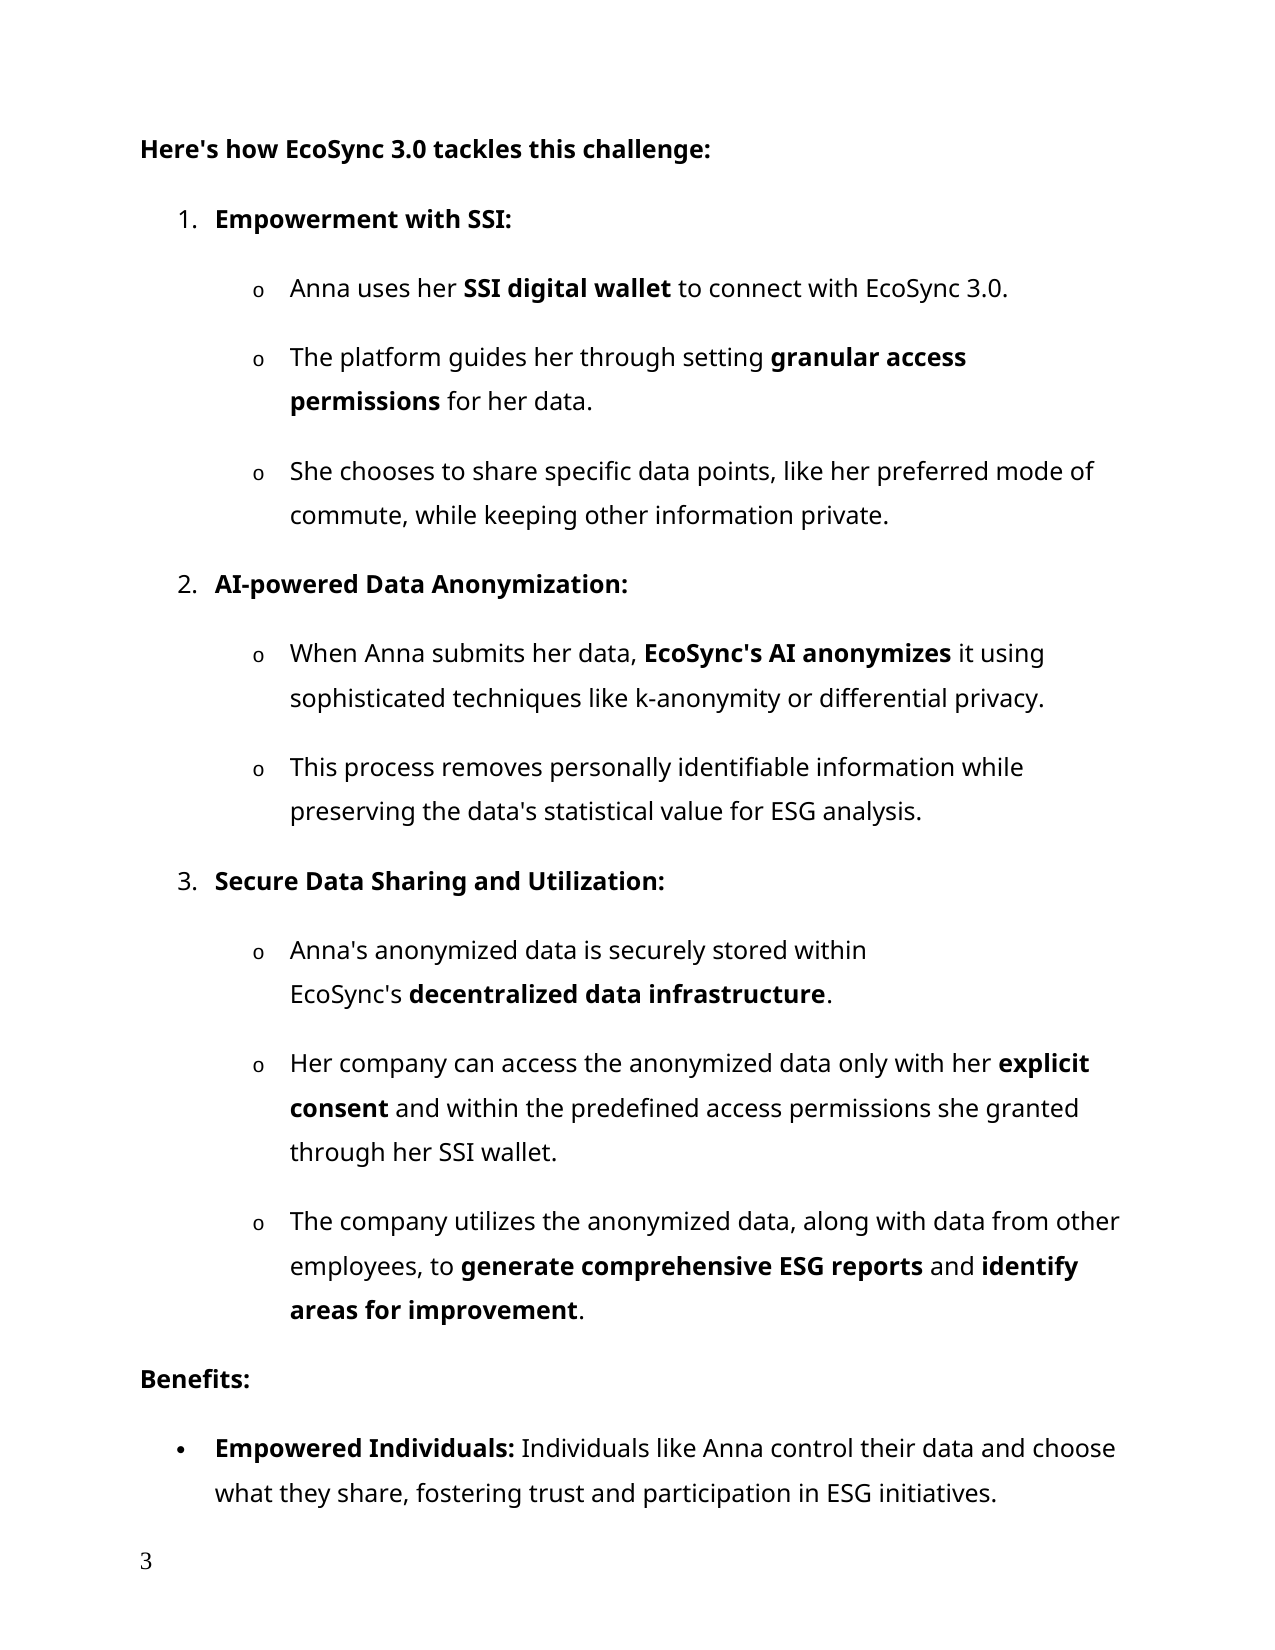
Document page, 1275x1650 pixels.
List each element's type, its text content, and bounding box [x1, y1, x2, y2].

list AI-powered Data Anonymization: [177, 567, 1136, 601]
list This process removes personally identifiable information while preserving the data's statistical value for ESG analysis. [252, 750, 1136, 828]
text Benefits: [139, 1362, 1136, 1396]
list When Anna submits her data, EcoSync's AI anonymizes it using sophisticated techniques like k-anonymity or differential privacy. [252, 636, 1136, 714]
list Secure Data Sharing and Utilization: [177, 863, 1136, 897]
list Anna uses her SSI digital wallet to connect with EcoSync 3.0. [252, 271, 1136, 304]
list Empowered Individuals: Individuals like Anna control their data and choose what they share, fostering trust and participation in ESG initiatives. [177, 1431, 1136, 1509]
list Her company can access the anonymized data only with her explicit consent and within the predefined access permissions she granted through her SSI wallet. [252, 1046, 1136, 1169]
list The company utilizes the anonymized data, along with data from other employees, to generate comprehensive ESG reports and identify areas for improvement. [252, 1204, 1136, 1326]
text Here's how EcoSync 3.0 tackles this challenge: [139, 132, 1136, 166]
list Empowerment with SSI: [177, 201, 1136, 235]
list Anna's anonymized data is securely stored within EcoSync's decentralized data infrastructure. [252, 932, 1136, 1011]
list The platform guides her through setting granular access permissions for her data. [252, 340, 1136, 418]
list She chooses to share specific data points, like her preferred mode of commute, while keeping other information private. [252, 453, 1136, 532]
